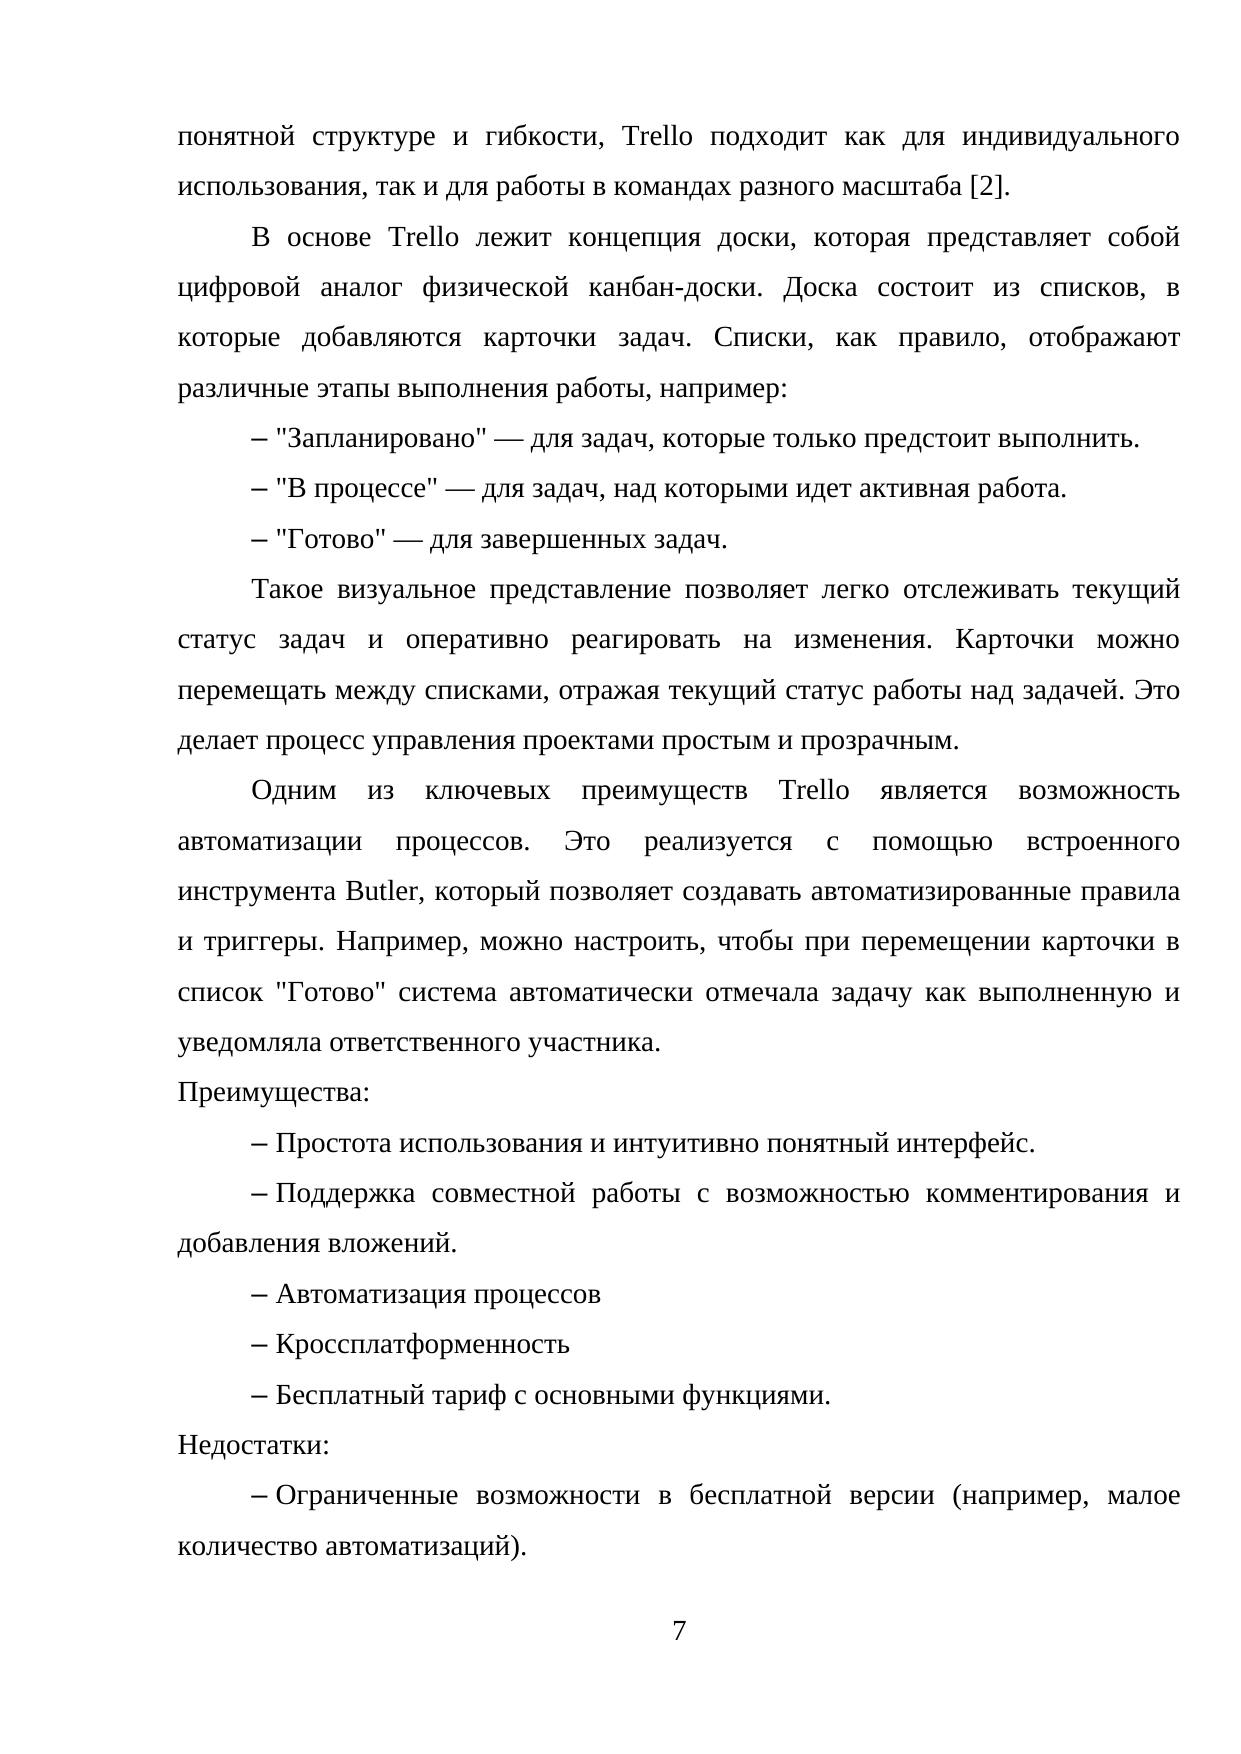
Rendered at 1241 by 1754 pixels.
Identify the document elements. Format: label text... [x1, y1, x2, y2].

list "Запланировано" — для задач, которые только предстоит выполнить. [177, 420, 1181, 454]
text В основе Trello лежит концепция доски, которая представляет собой цифровой аналог физической канбан-доски. Доска состоит из списков, в которые добавляются карточки задач. Списки, как правило, отображают различные этапы выполнения работы, например: [177, 219, 1181, 403]
text Недостатки: [177, 1427, 1181, 1461]
list Автоматизация процессов [177, 1276, 1181, 1309]
list Бесплатный тариф с основными функциями. [177, 1377, 1181, 1410]
list "Готово" — для завершенных задач. [177, 521, 1181, 554]
list Простота использования и интуитивно понятный интерфейс. [177, 1125, 1181, 1158]
list "В процессе" — для задач, над которыми идет активная работа. [177, 470, 1181, 504]
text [177, 118, 1181, 202]
list Кроссплатформенность [177, 1326, 1181, 1360]
list Поддержка совместной работы с возможностью комментирования и добавления вложений. [177, 1175, 1181, 1259]
text Такое визуальное представление позволяет легко отслеживать текущий статус задач и оперативно реагировать на изменения. Карточки можно перемещать между списками, отражая текущий статус работы над задачей. Это делает процесс управления проектами простым и прозрачным. [177, 571, 1181, 756]
list Ограниченные возможности в бесплатной версии (например, малое количество автоматизаций). [177, 1477, 1181, 1561]
text Одним из ключевых преимуществ Trello является возможность автоматизации процессов. Это реализуется с помощью встроенного инструмента Butler, который позволяет создавать автоматизированные правила и триггеры. Например, можно настроить, чтобы при перемещении карточки в список "Готово" система автоматически отмечала задачу как выполненную и уведомляла ответственного участника. [177, 772, 1181, 1058]
text Преимущества: [177, 1074, 1181, 1108]
